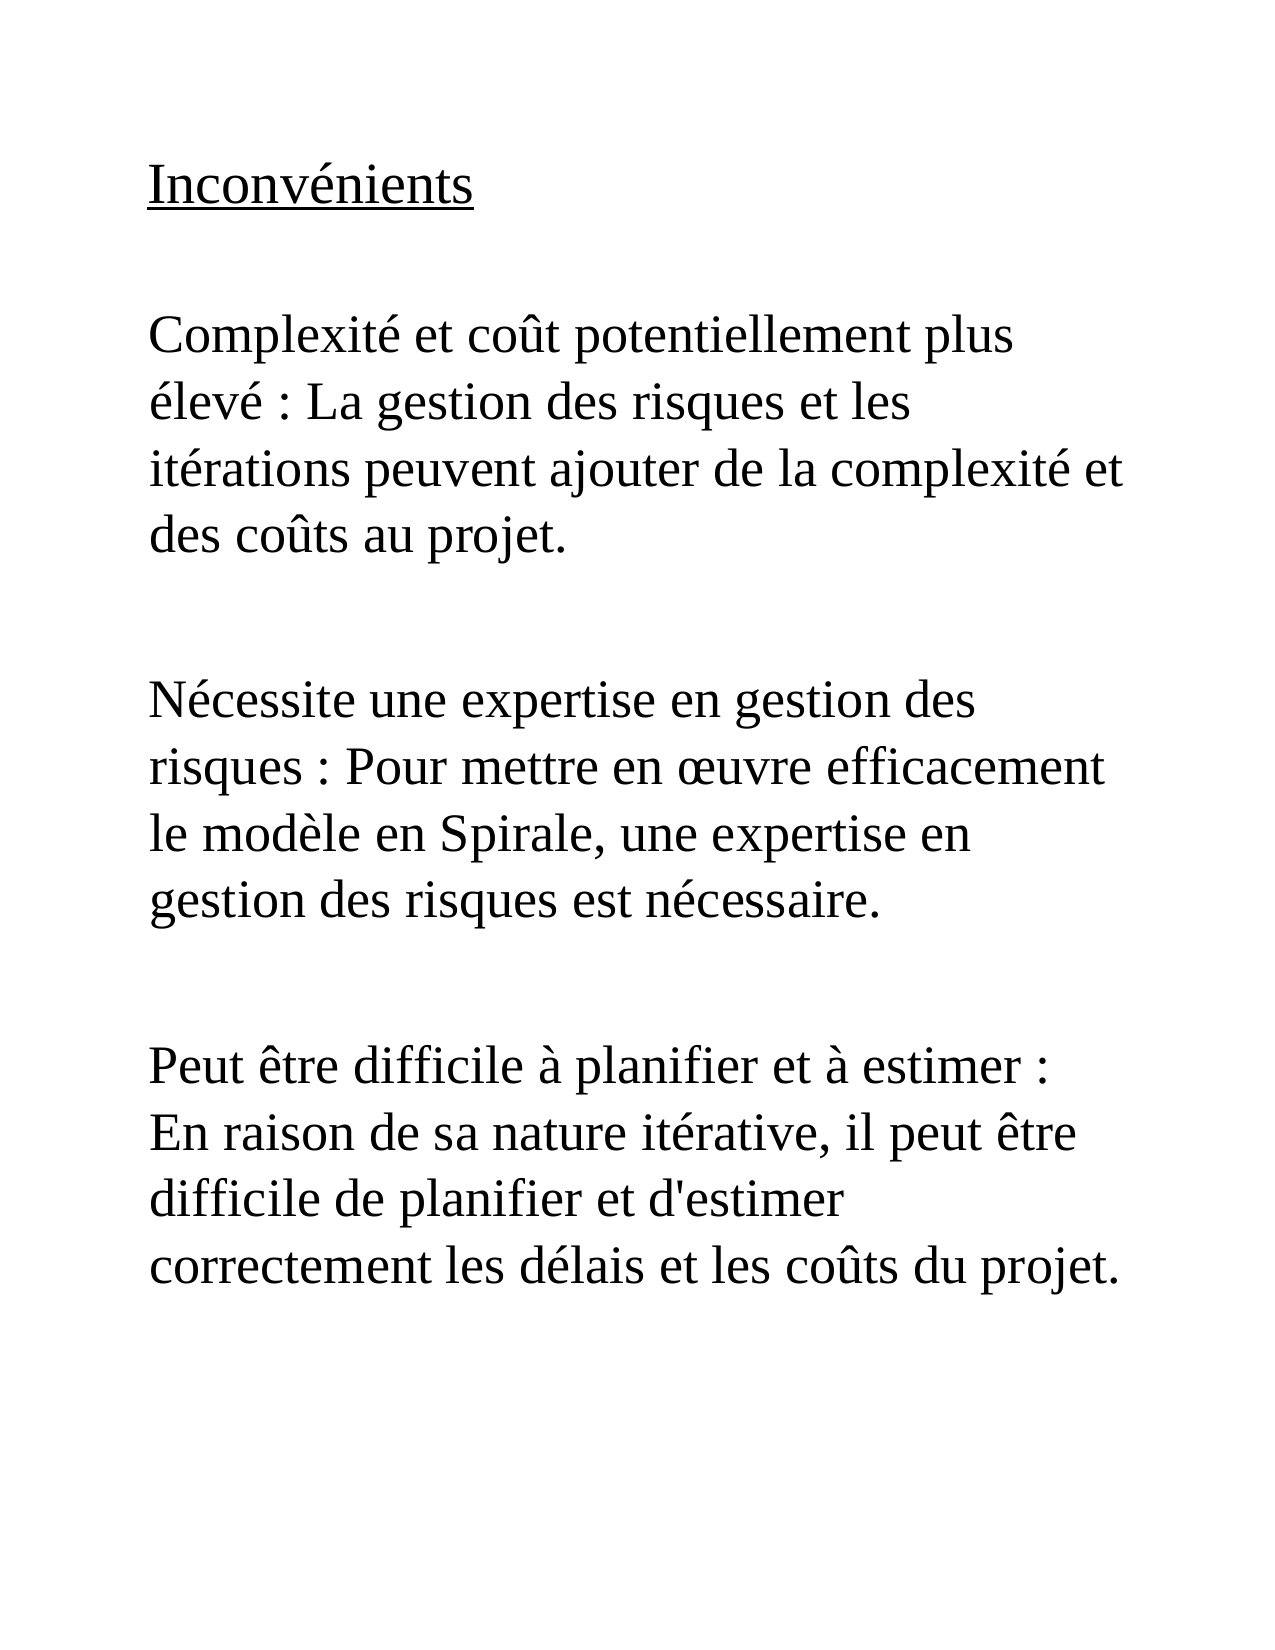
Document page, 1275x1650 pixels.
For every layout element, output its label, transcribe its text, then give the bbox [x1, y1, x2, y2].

subtitle Inconvénients [147, 149, 1125, 216]
text Complexité et coût potentiellement plus élevé : La gestion des risques et les itérations peuvent ajouter de la complexité et des coûts au projet. [148, 302, 1124, 564]
text Nécessite une expertise en gestion des risques : Pour mettre en œuvre efficacement le modèle en Spirale, une expertise en gestion des risques est nécessaire. [148, 667, 1124, 929]
text Peut être difficile à planifier et à estimer : En raison de sa nature itérative, il peut être difficile de planifier et d'estimer correctement les délais et les coûts du projet. [148, 1033, 1124, 1295]
